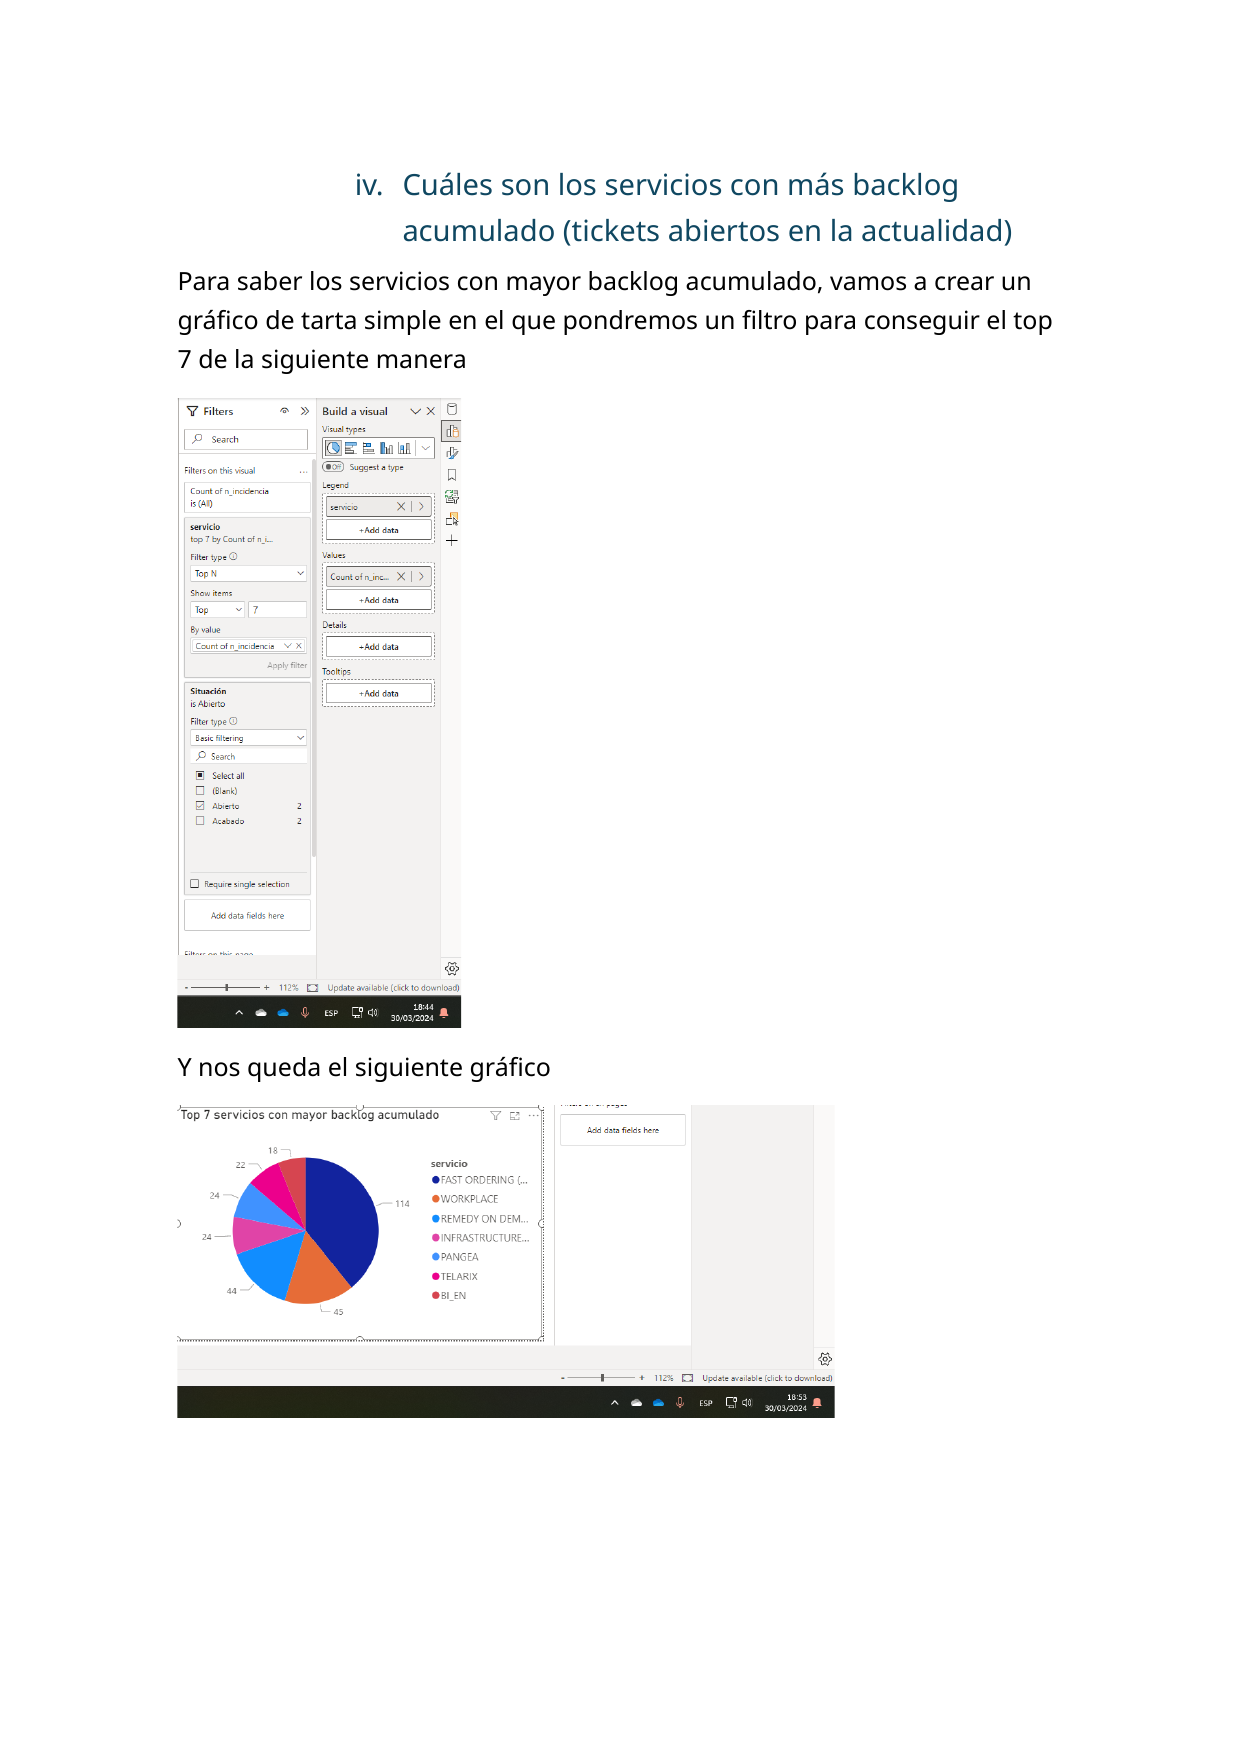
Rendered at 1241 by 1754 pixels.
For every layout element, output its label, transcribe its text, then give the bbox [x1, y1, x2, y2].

picture [177, 398, 462, 1028]
text Y nos queda el siguiente gráfico [177, 1050, 1063, 1084]
subtitle Cuáles son los servicios con más backlog acumulado (tickets abiertos en la actualidad) [383, 164, 1063, 249]
picture [177, 1105, 835, 1418]
text Para saber los servicios con mayor backlog acumulado, vamos a crear un gráfico de tarta simple en el que pondremos un filtro para conseguir el top 7 de la siguiente manera [177, 264, 1063, 376]
